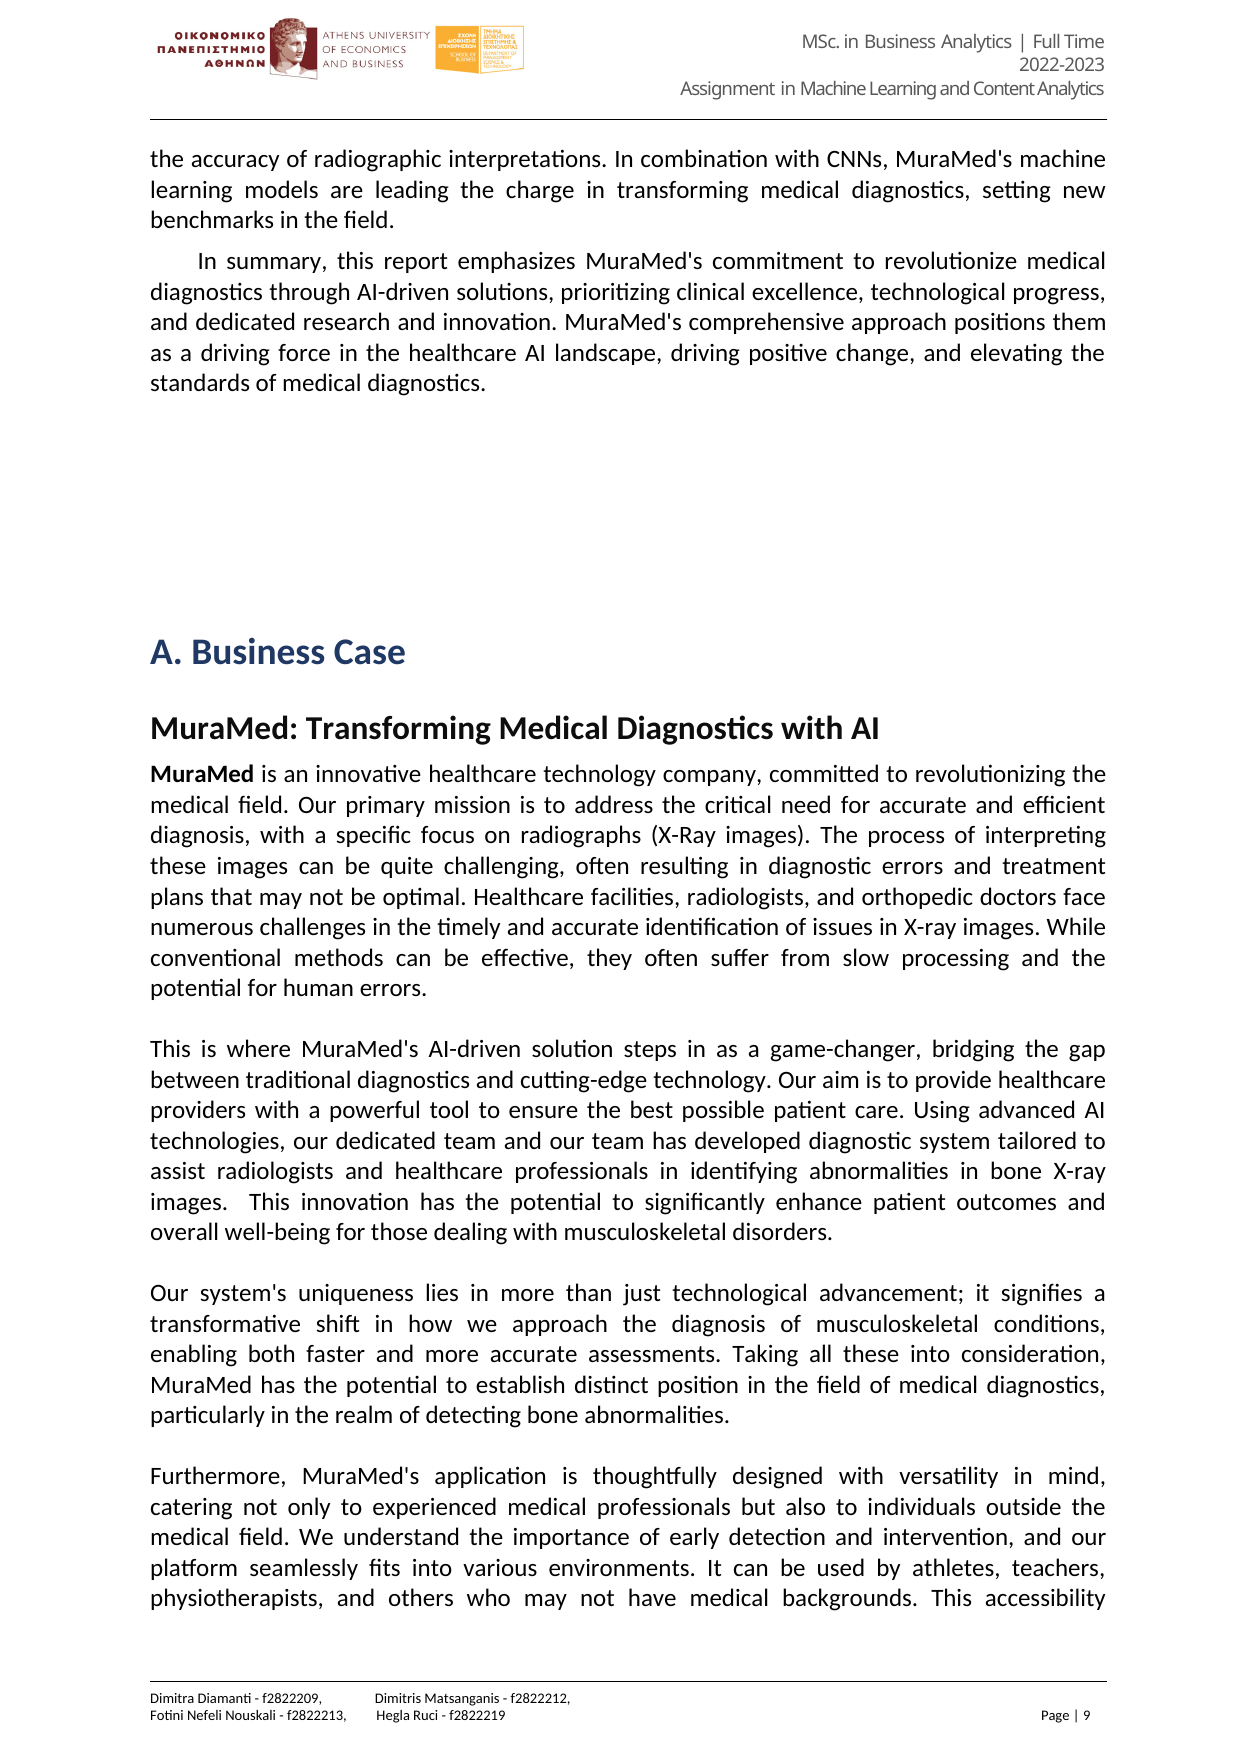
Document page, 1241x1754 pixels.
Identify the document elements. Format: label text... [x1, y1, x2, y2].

subtitle A. Business Case [150, 628, 1107, 674]
text In summary, this report emphasizes MuraMed's commitment to revolutionize medical diagnostics through AI-driven solutions, prioritizing clinical excellence, technological progress, and dedicated research and innovation. MuraMed's comprehensive approach positions them as a driving force in the healthcare AI landscape, driving positive change, and elevating the standards of medical diagnostics. [150, 245, 1107, 398]
text This is where MuraMed's AI-driven solution steps in as a game-changer, bridging the gap between traditional diagnostics and cutting-edge technology. Our aim is to provide healthcare providers with a powerful tool to ensure the best possible patient care. Using advanced AI technologies, our dedicated team and our team has developed diagnostic system tailored to assist radiologists and healthcare professionals in identifying abnormalities in bone X-ray images. This innovation has the potential to significantly enhance patient outcomes and overall well-being for those dealing with musculoskeletal disorders. [150, 1033, 1107, 1247]
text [150, 143, 1107, 235]
text Our system's uniqueness lies in more than just technological advancement; it signifies a transformative shift in how we approach the diagnosis of musculoskeletal conditions, enabling both faster and more accurate assessments. Taking all these into consideration, MuraMed has the potential to establish distinct position in the field of medical diagnostics, particularly in the realm of detecting bone abnormalities. [150, 1277, 1107, 1430]
picture [151, 17, 526, 82]
subtitle MuraMed: Transforming Medical Diagnostics with AI [150, 707, 1095, 748]
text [150, 1461, 1107, 1613]
text MuraMed is an innovative healthcare technology company, committed to revolutionizing the medical field. Our primary mission is to address the critical need for accurate and efficient diagnosis, with a specific focus on radiographs (X-Ray images). The process of interpreting these images can be quite challenging, often resulting in diagnostic errors and treatment plans that may not be optimal. Healthcare facilities, radiologists, and orthopedic doctors face numerous challenges in the timely and accurate identification of issues in X-ray images. While conventional methods can be effective, they often suffer from slow processing and the potential for human errors. [150, 758, 1107, 1003]
